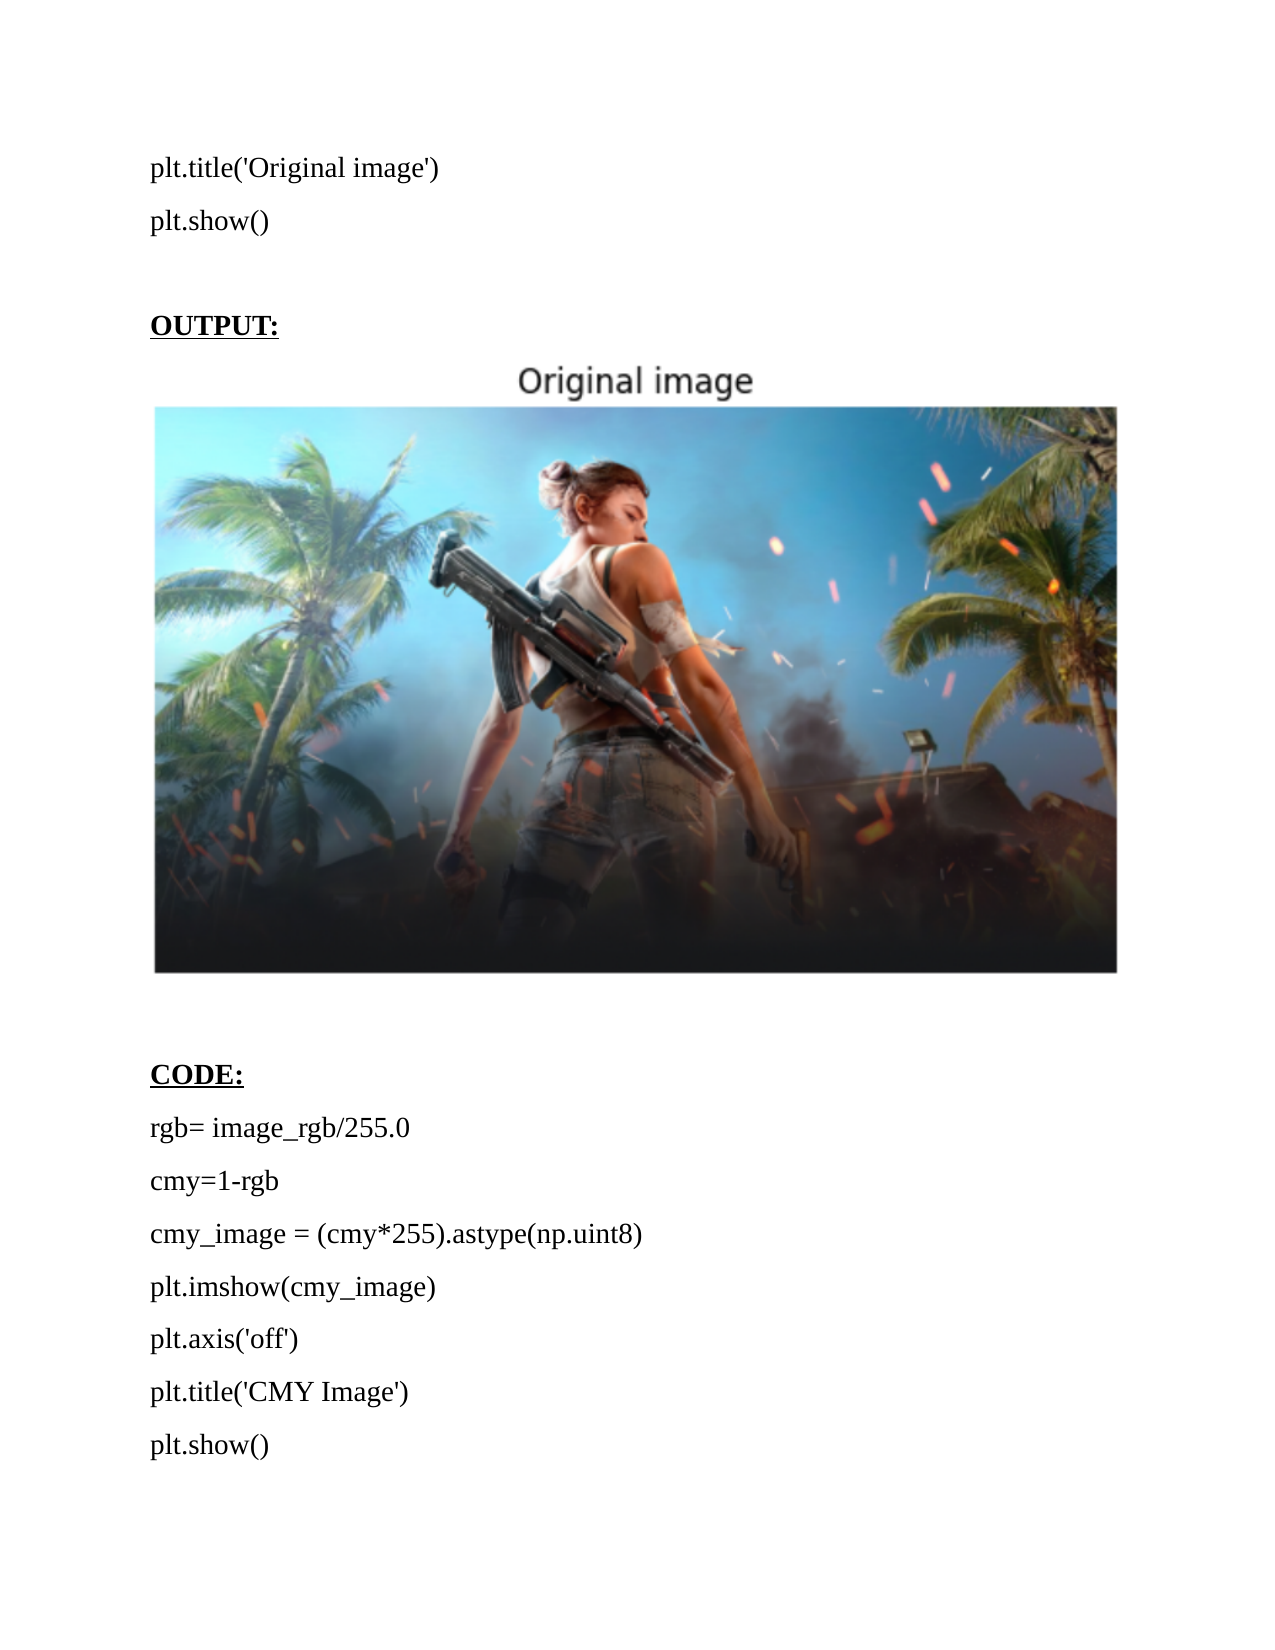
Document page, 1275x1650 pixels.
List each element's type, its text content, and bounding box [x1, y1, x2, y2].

text cmy_image = (cmy*255).astype(np.uint8) [150, 1216, 1125, 1249]
text plt.imshow(cmy_image) [150, 1269, 1125, 1302]
text cmy=1-rgb [150, 1163, 1125, 1197]
text plt.show() [150, 203, 1125, 236]
text plt.title('Original image') [150, 150, 1125, 183]
picture [150, 361, 1125, 986]
text CODE: [150, 1057, 1125, 1091]
text plt.show() [150, 1427, 1125, 1461]
text plt.title('CMY Image') [150, 1374, 1125, 1408]
text OUTPUT: [150, 308, 1125, 342]
text rgb= image_rgb/255.0 [150, 1110, 1125, 1144]
text plt.axis('off') [150, 1322, 1125, 1355]
